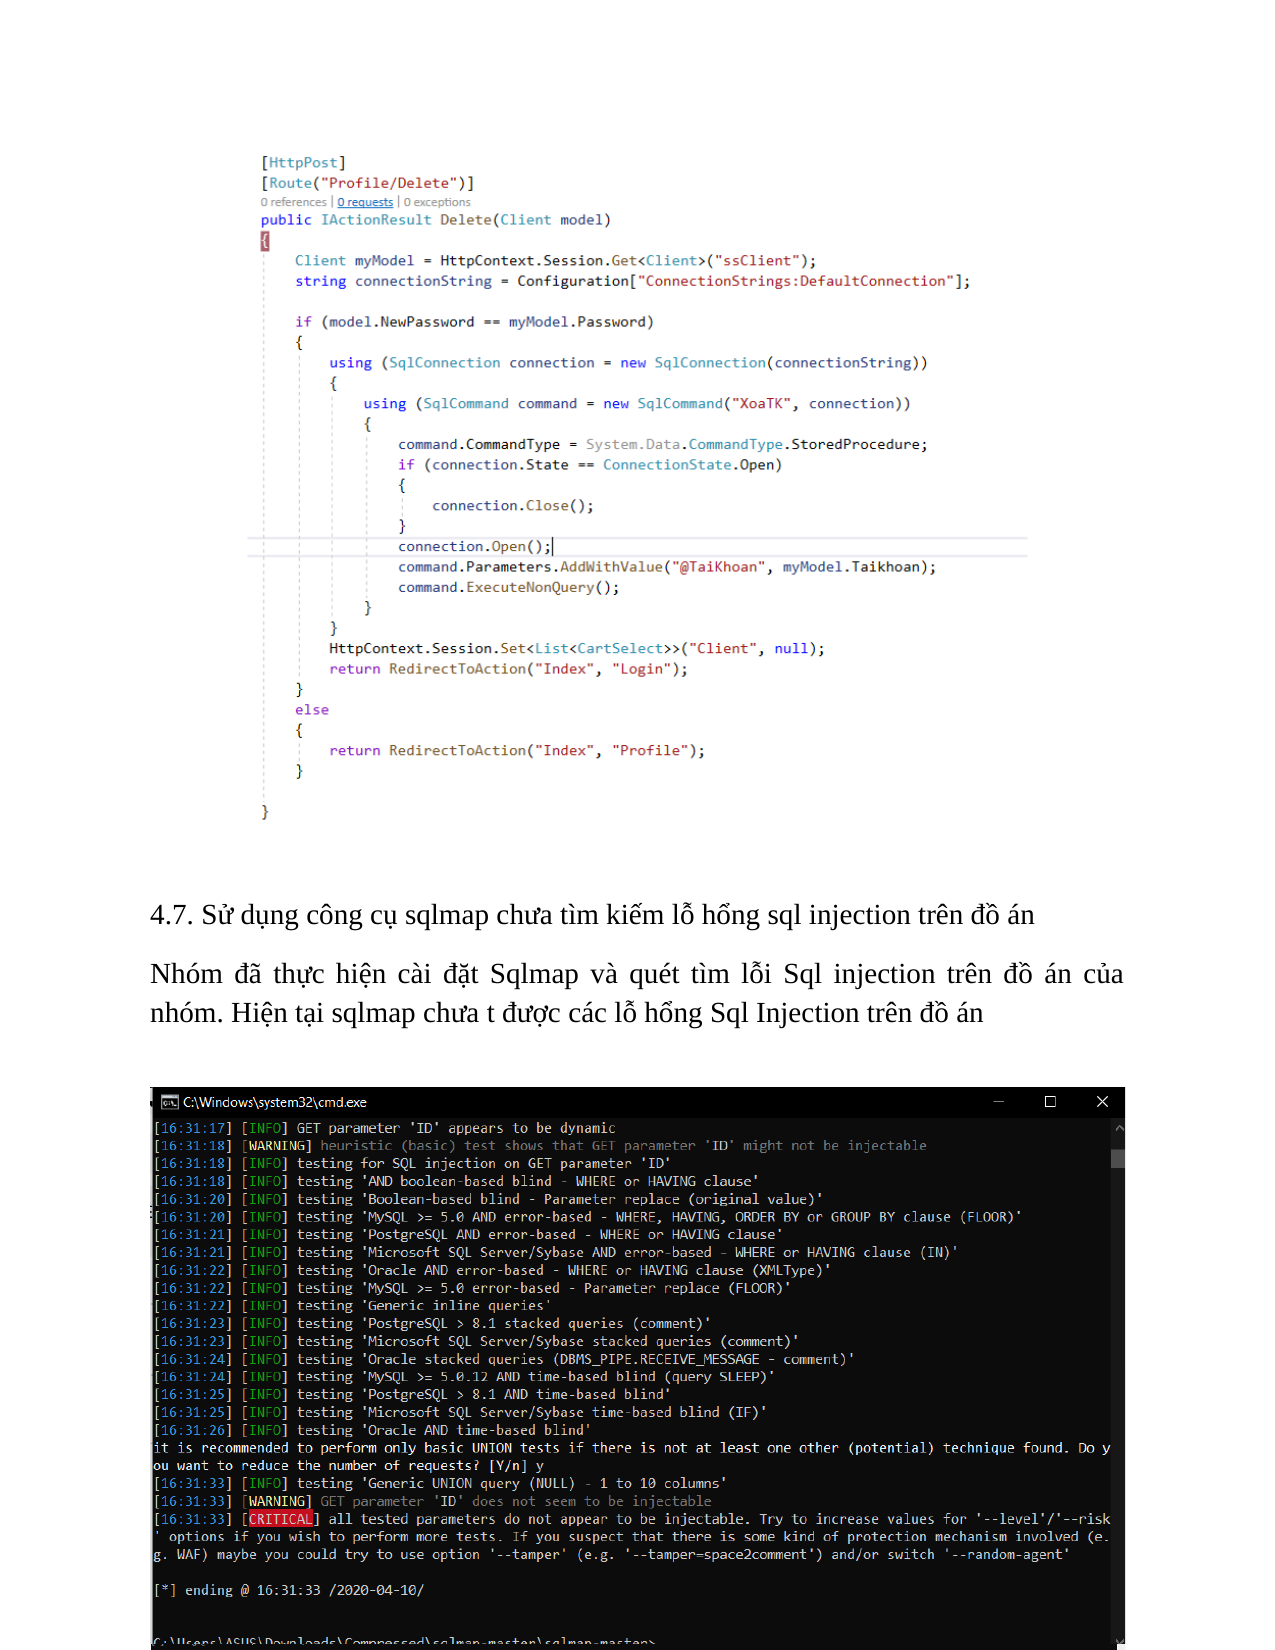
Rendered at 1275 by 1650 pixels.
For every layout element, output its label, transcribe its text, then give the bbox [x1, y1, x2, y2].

text 4.7. Sử dụng công cụ sqlmap chưa tìm kiếm lỗ hổng sql injection trên đồ án [150, 897, 1125, 930]
picture [247, 150, 1028, 842]
text Nhóm đã thực hiện cài đặt Sqlmap và quét tìm lỗi Sql injection trên đồ án của nhóm. Hiện tại sqlmap chưa t được các lỗ hổng Sql Injection trên đồ án [150, 956, 1125, 1028]
picture [150, 1087, 1125, 1650]
